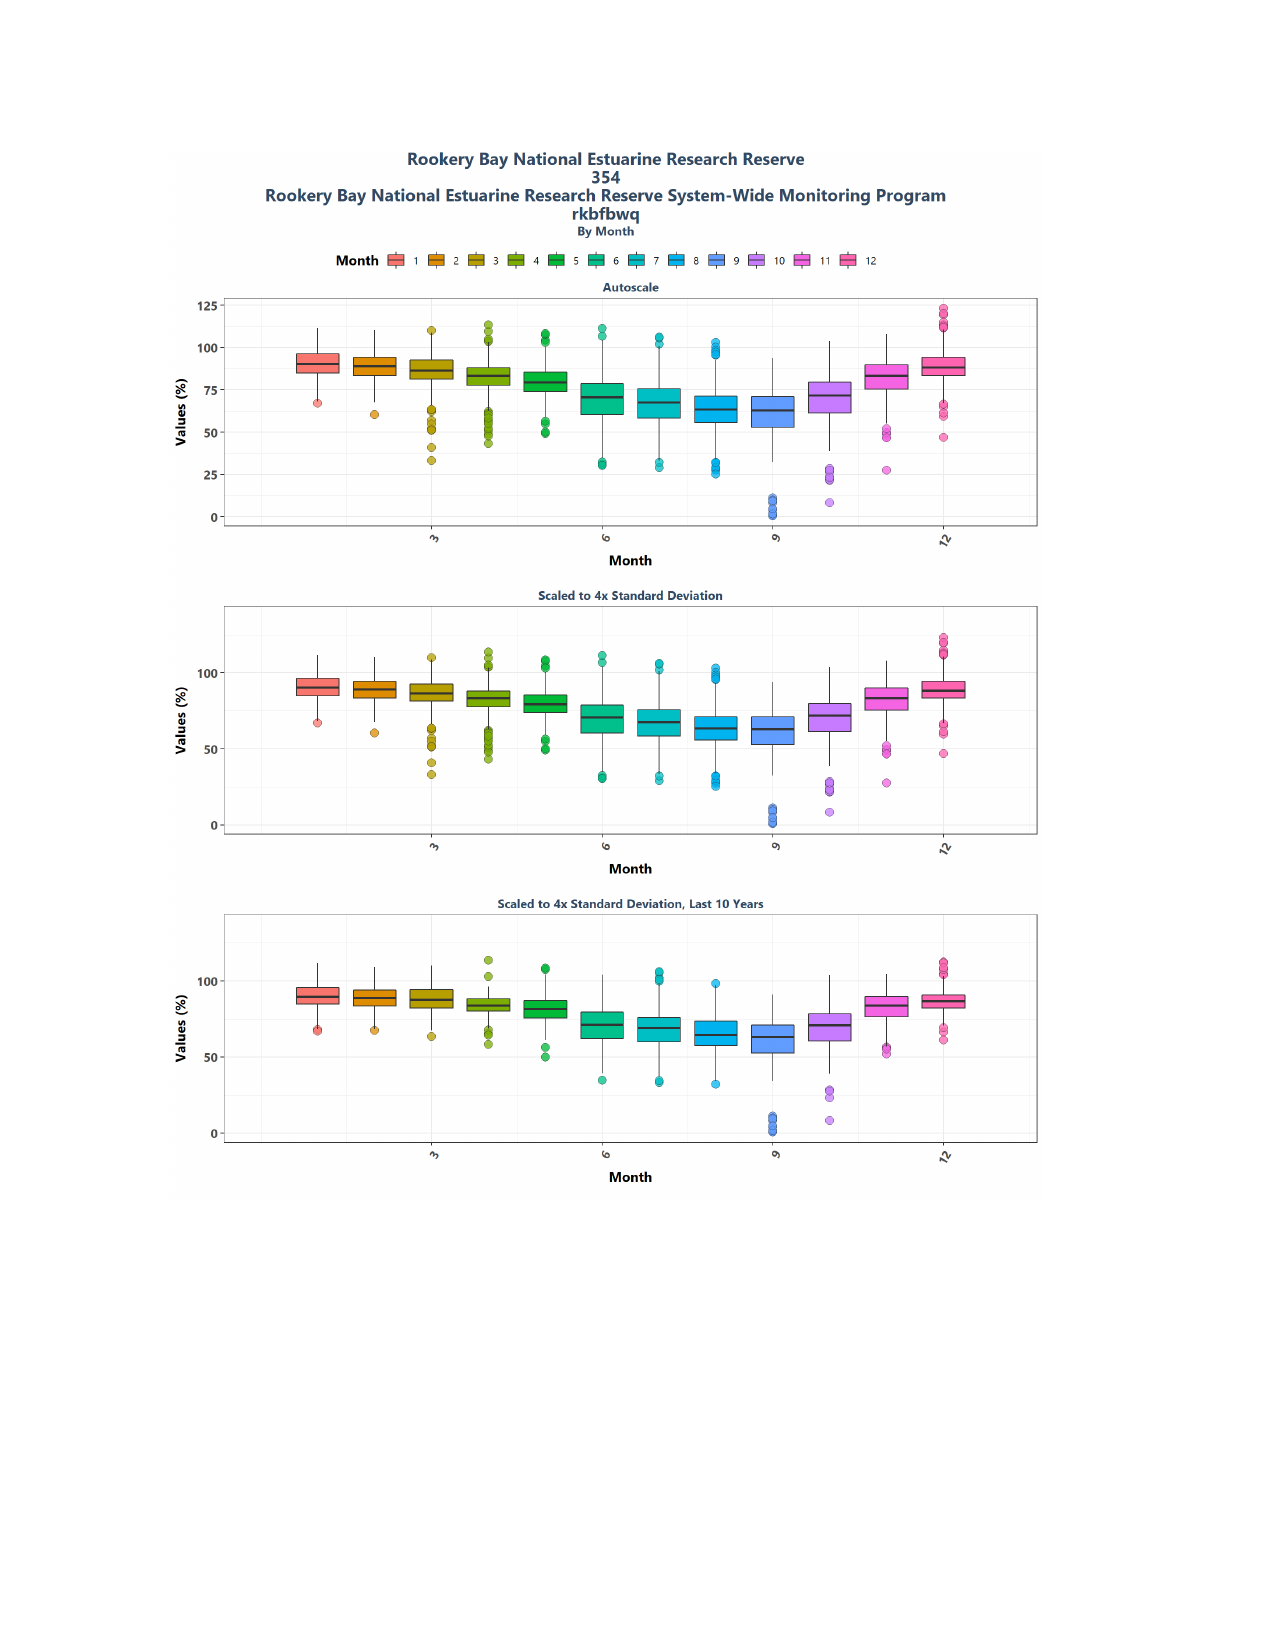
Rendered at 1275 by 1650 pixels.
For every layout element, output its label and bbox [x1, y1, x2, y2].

picture [168, 150, 1044, 1200]
